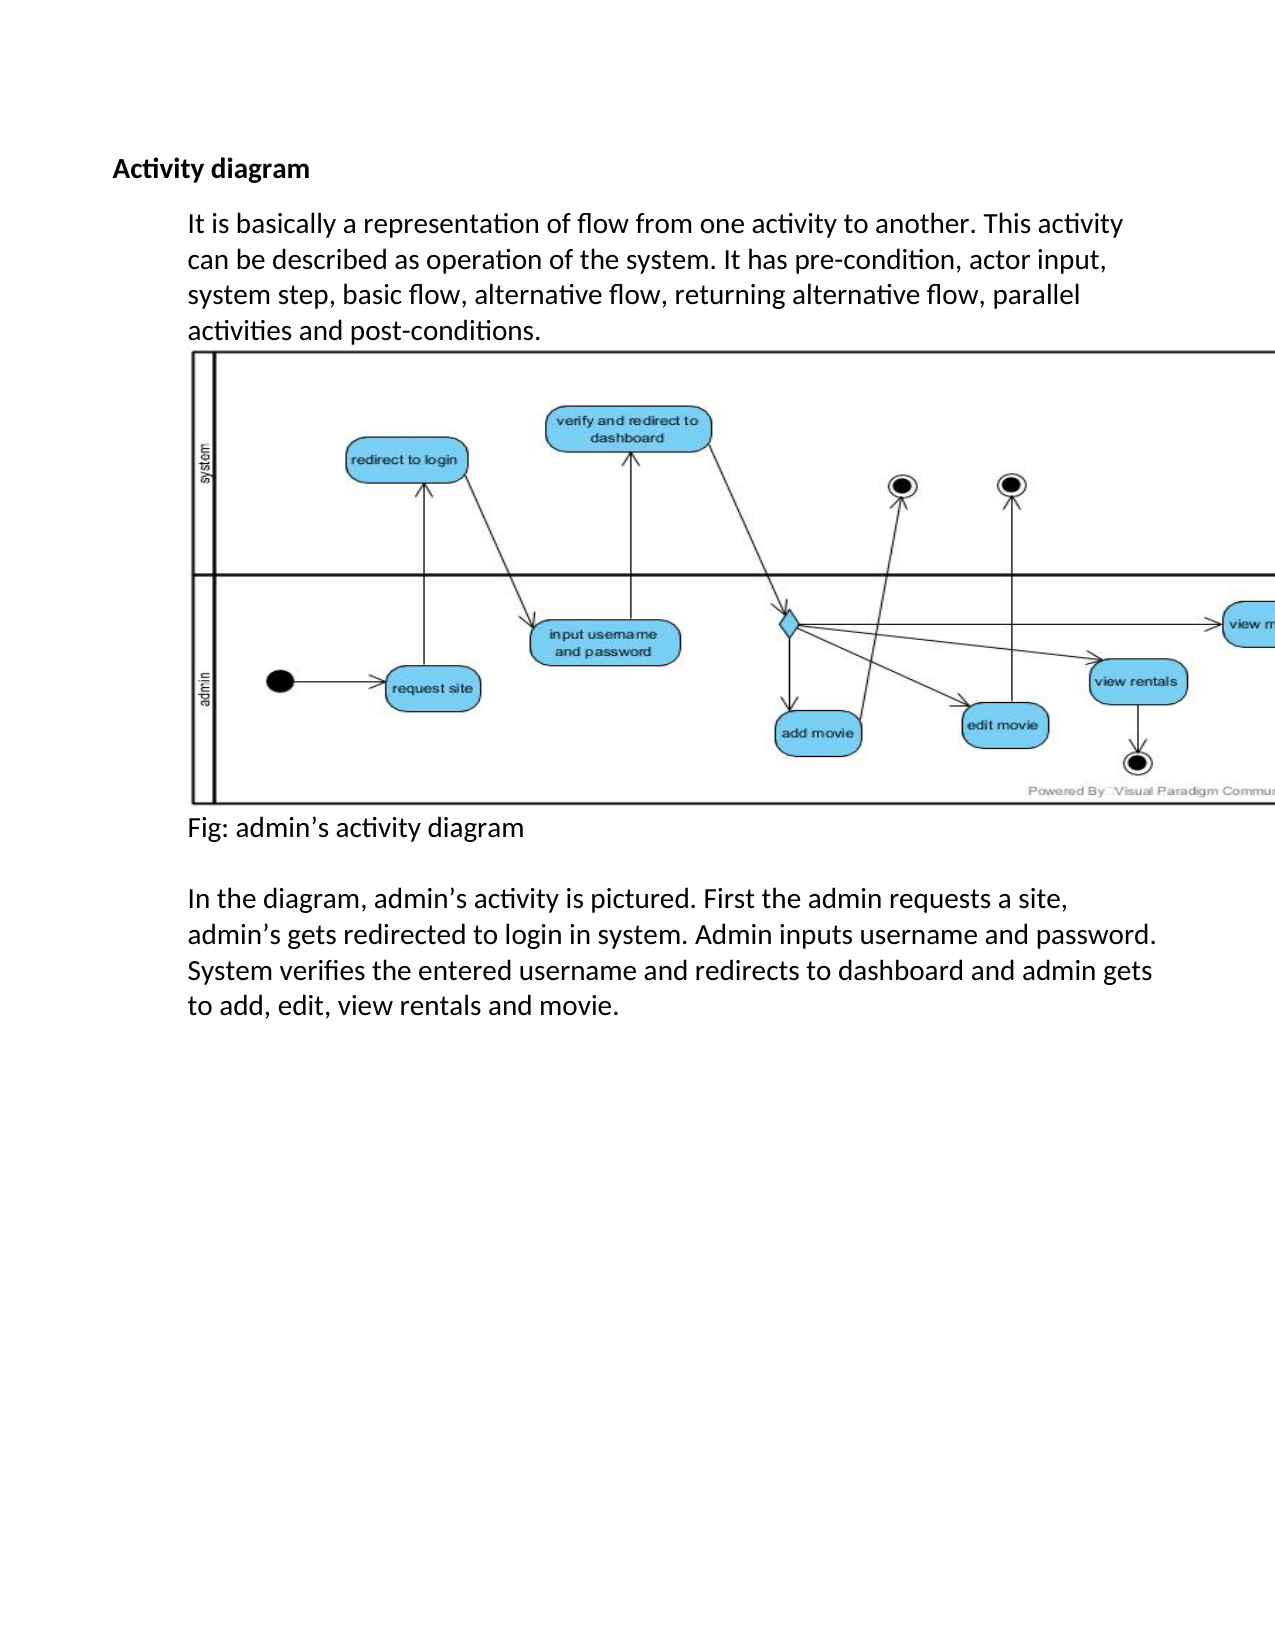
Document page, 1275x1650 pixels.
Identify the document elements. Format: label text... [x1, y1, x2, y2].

list In the diagram, admin’s activity is pictured. First the admin requests a site, admin’s gets redirected to login in system. Admin inputs username and password. System verifies the entered username and redirects to dashboard and admin gets to add, edit, view rentals and movie. [187, 880, 1162, 1023]
list Fig: admin’s activity diagram [187, 810, 1162, 845]
list It is basically a representation of flow from one activity to another. This activity can be described as operation of the system. It has pre-condition, actor input, system step, basic flow, alternative flow, returning alternative flow, parallel activities and post-conditions. [187, 205, 1162, 347]
picture [187, 347, 1275, 810]
text Activity diagram [112, 150, 1162, 186]
